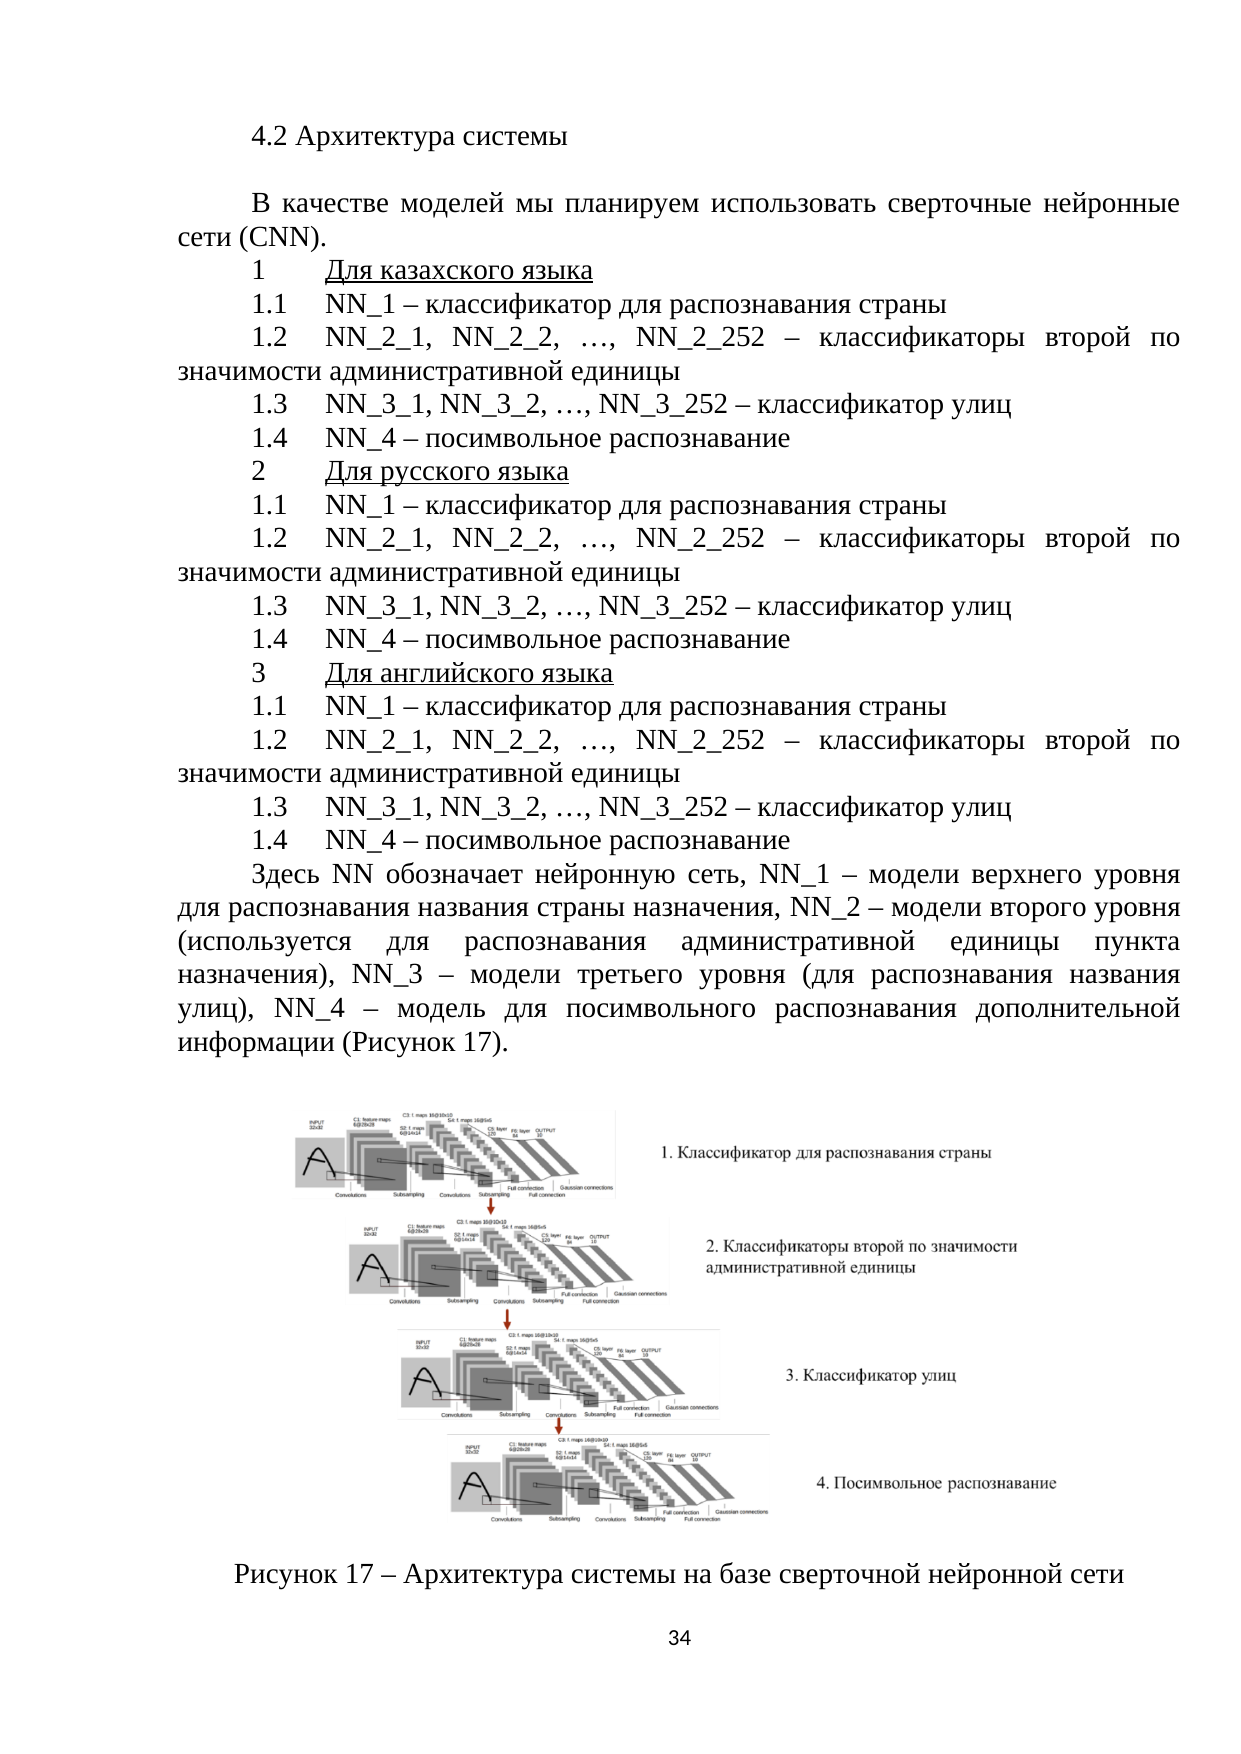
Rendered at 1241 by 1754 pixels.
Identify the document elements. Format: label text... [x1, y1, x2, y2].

text Рисунок 17 – Архитектура системы на базе сверточной нейронной сети [177, 1556, 1181, 1589]
list NN_2_1, NN_2_2, …, NN_2_252 – классификаторы второй по значимости административной единицы [177, 521, 1181, 588]
list Для русского языка [177, 453, 1181, 487]
list NN_2_1, NN_2_2, …, NN_2_252 – классификаторы второй по значимости административной единицы [177, 722, 1181, 789]
list NN_3_1, NN_3_2, …, NN_3_252 – классификатор улиц [177, 789, 1181, 822]
text В качестве моделей мы планируем использовать сверточные нейронные сети (CNN). [177, 185, 1181, 252]
list NN_4 – посимвольное распознавание [177, 420, 1181, 453]
text Здесь NN обозначает нейронную сеть, NN_1 – модели верхнего уровня для распознавания названия страны назначения, NN_2 – модели второго уровня (используется для распознавания административной единицы пункта назначения), NN_3 – модели третьего уровня (для распознавания названия улиц), NN_4 – модель для посимвольного распознавания дополнительной информации (Рисунок 17). [177, 856, 1181, 1057]
subtitle 4.2 Архитектура системы [177, 118, 1181, 152]
list Для казахского языка [177, 252, 1181, 286]
picture [291, 1090, 1067, 1523]
list NN_3_1, NN_3_2, …, NN_3_252 – классификатор улиц [177, 386, 1181, 420]
list NN_2_1, NN_2_2, …, NN_2_252 – классификаторы второй по значимости административной единицы [177, 319, 1181, 386]
list NN_4 – посимвольное распознавание [177, 621, 1181, 655]
list NN_1 – классификатор для распознавания страны [177, 286, 1181, 319]
list NN_1 – классификатор для распознавания страны [177, 688, 1181, 722]
list NN_3_1, NN_3_2, …, NN_3_252 – классификатор улиц [177, 588, 1181, 621]
list NN_1 – классификатор для распознавания страны [177, 487, 1181, 521]
list NN_4 – посимвольное распознавание [177, 822, 1181, 856]
list Для английского языка [177, 655, 1181, 688]
